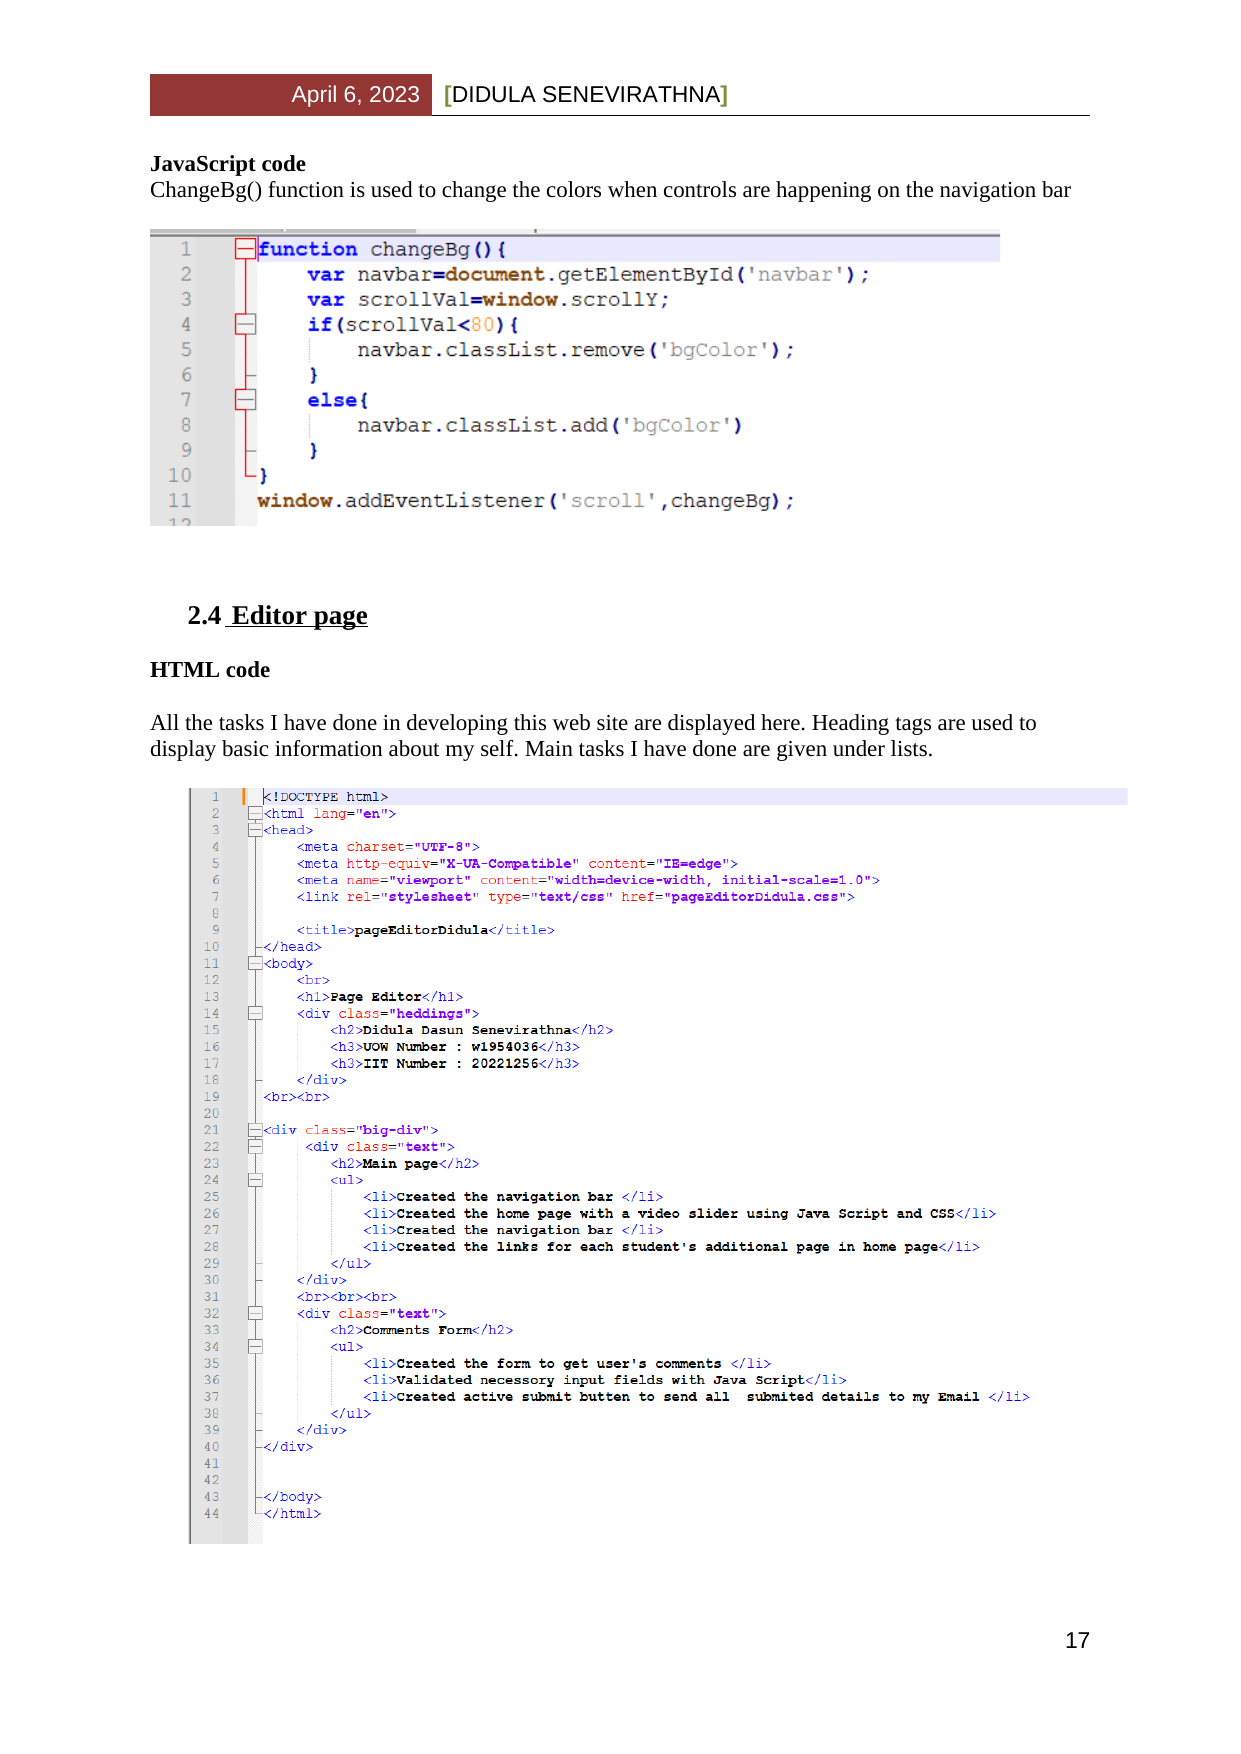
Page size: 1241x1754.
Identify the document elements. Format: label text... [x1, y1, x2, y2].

picture [187, 788, 1128, 1544]
subtitle Editor page [187, 599, 1090, 630]
text All the tasks I have done in developing this web site are displayed here. Heading tags are used to display basic information about my self. Main tasks I have done are given under lists. [150, 709, 1090, 762]
text HTML code [150, 656, 1090, 683]
text JavaScript code [150, 150, 1090, 176]
picture [150, 229, 1001, 526]
text ChangeBg() function is used to change the colors when controls are happening on the navigation bar [150, 176, 1090, 203]
